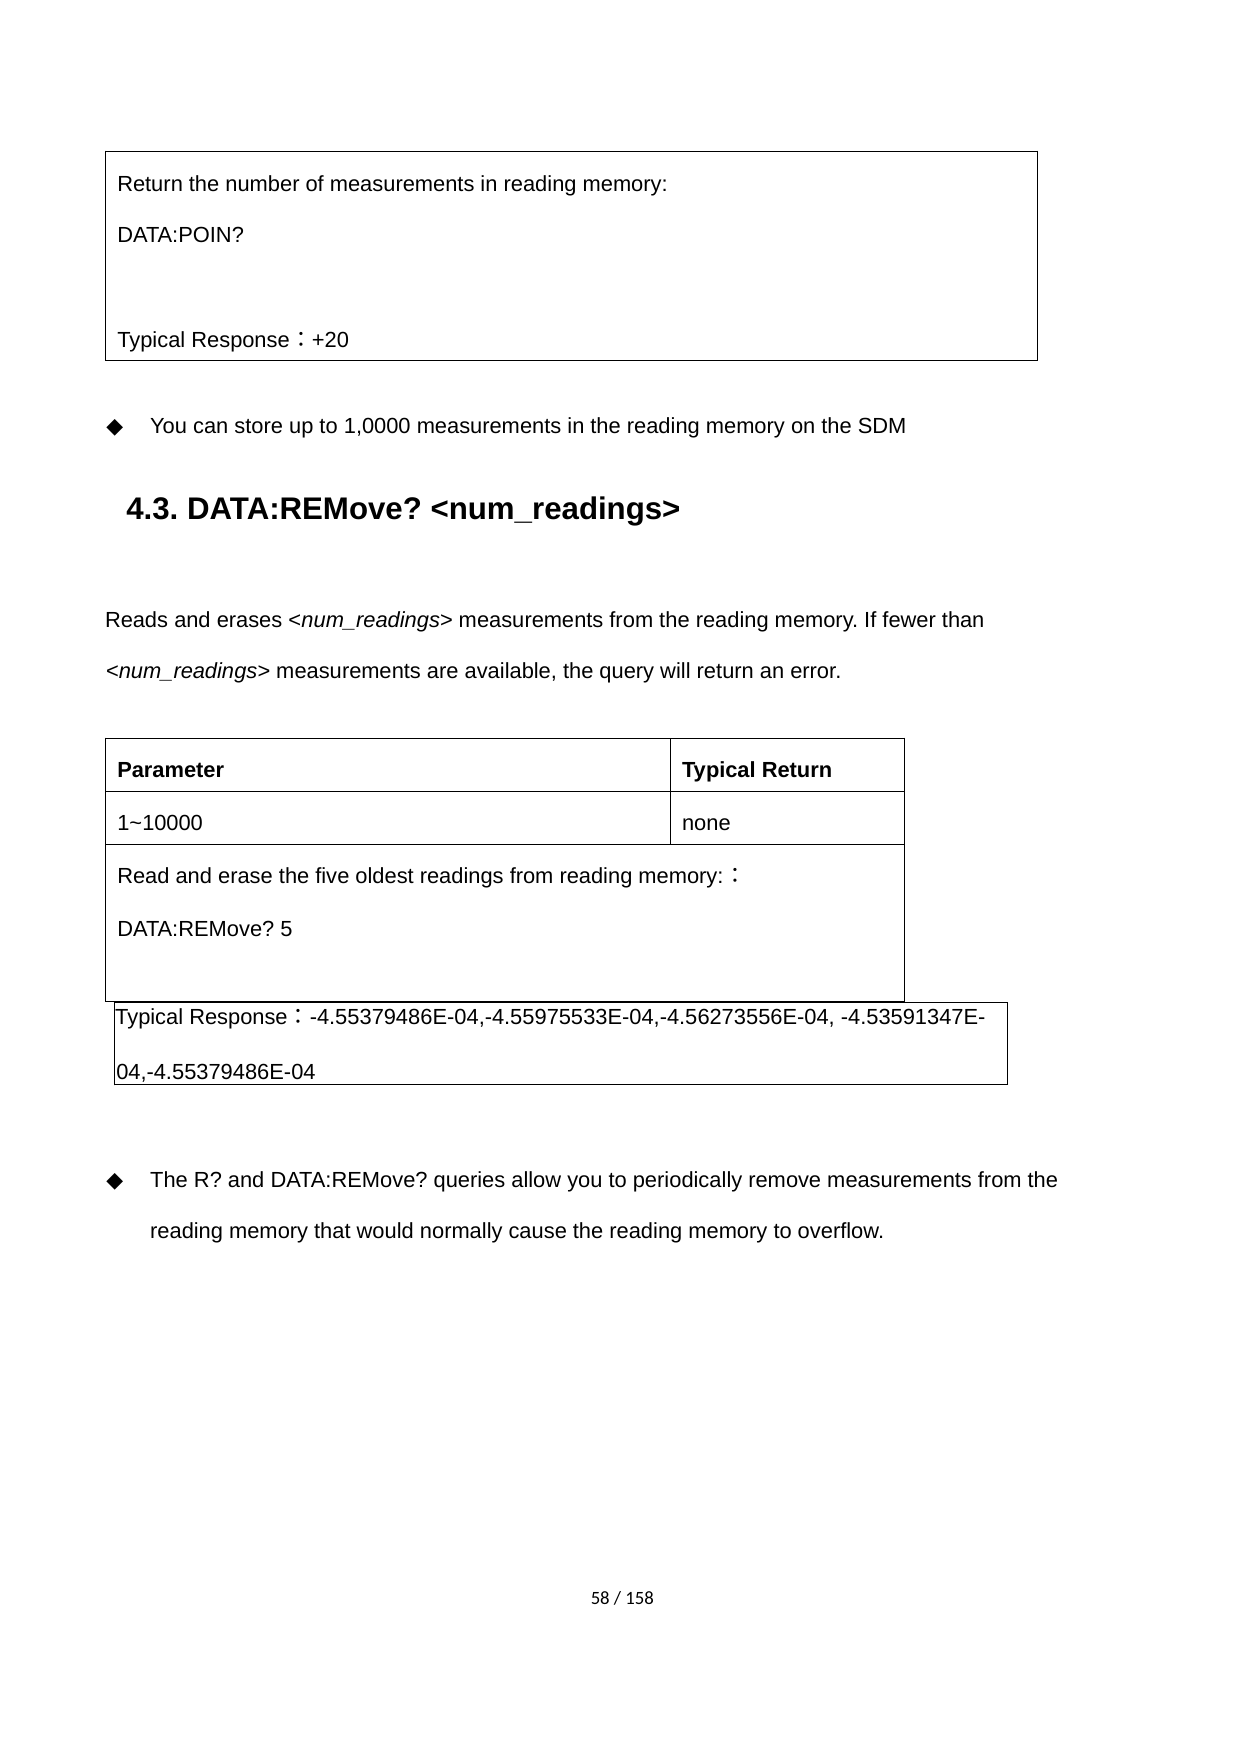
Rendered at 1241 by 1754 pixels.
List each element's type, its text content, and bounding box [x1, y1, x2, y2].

table_cell 1~10000 [106, 792, 670, 844]
text Reads and erases <num_readings> measurements from the reading memory. If fewer than <num_readings> measurements are available, the query will return an error. [105, 606, 1133, 683]
text Typical Response：-4.55379486E-04,-4.55975533E-04,-4.56273556E-04, -4.53591347E-04,-4.55379486E-04 [115, 1003, 1007, 1084]
table_header Typical Return [671, 739, 904, 791]
list The R? and DATA:REMove? queries allow you to periodically remove measurements from the reading memory that would normally cause the reading memory to overflow. [106, 1166, 1133, 1243]
text 4.3. DATA:REMove? <num_readings> [126, 490, 944, 526]
table_cell Read and erase the five oldest readings from reading memory:： DATA:REMove? 5 [106, 845, 904, 1001]
list You can store up to 1,0000 measurements in the reading memory on the SDM [106, 413, 1133, 438]
table_header Parameter [106, 739, 670, 791]
table_cell [801, 152, 1037, 360]
table_cell none [671, 792, 904, 844]
table_cell Return the number of measurements in reading memory: DATA:POIN? Typical Response：+20 [106, 152, 801, 360]
